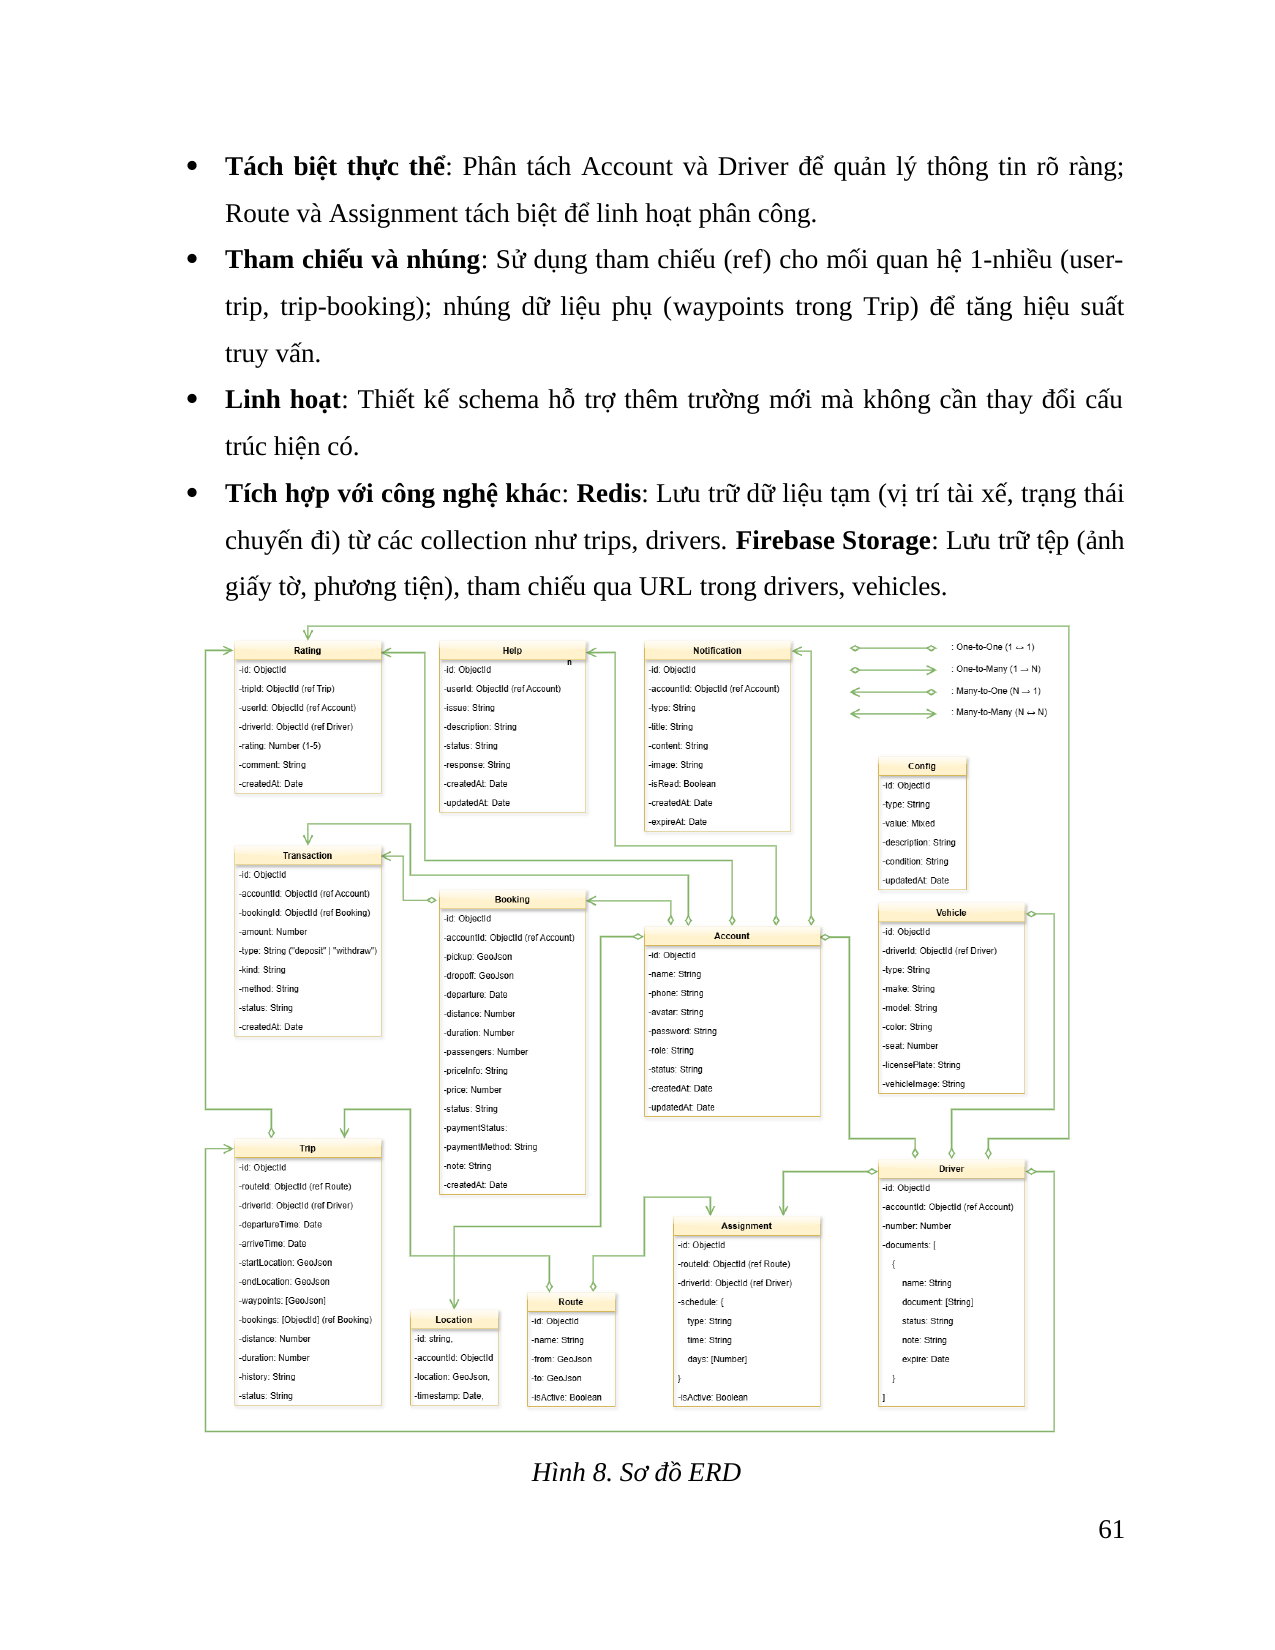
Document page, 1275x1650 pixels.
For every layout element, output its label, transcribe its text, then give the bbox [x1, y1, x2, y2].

picture [196, 617, 1079, 1441]
text Hình 8. Sơ đồ ERD [150, 1456, 1125, 1487]
list Linh hoạt: Thiết kế schema hỗ trợ thêm trường mới mà không cần thay đổi cấu trúc hiện có. [187, 383, 1125, 461]
list Tích hợp với công nghệ khác: Redis: Lưu trữ dữ liệu tạm (vị trí tài xế, trạng thái chuyến đi) từ các collection như trips, drivers. Firebase Storage: Lưu trữ tệp (ảnh giấy tờ, phương tiện), tham chiếu qua URL trong drivers, vehicles. [187, 477, 1125, 602]
list Tách biệt thực thể: Phân tách Account và Driver để quản lý thông tin rõ ràng; Route và Assignment tách biệt để linh hoạt phân công. [187, 150, 1125, 228]
list Tham chiếu và nhúng: Sử dụng tham chiếu (ref) cho mối quan hệ 1-nhiều (user-trip, trip-booking); nhúng dữ liệu phụ (waypoints trong Trip) để tăng hiệu suất truy vấn. [187, 243, 1125, 368]
